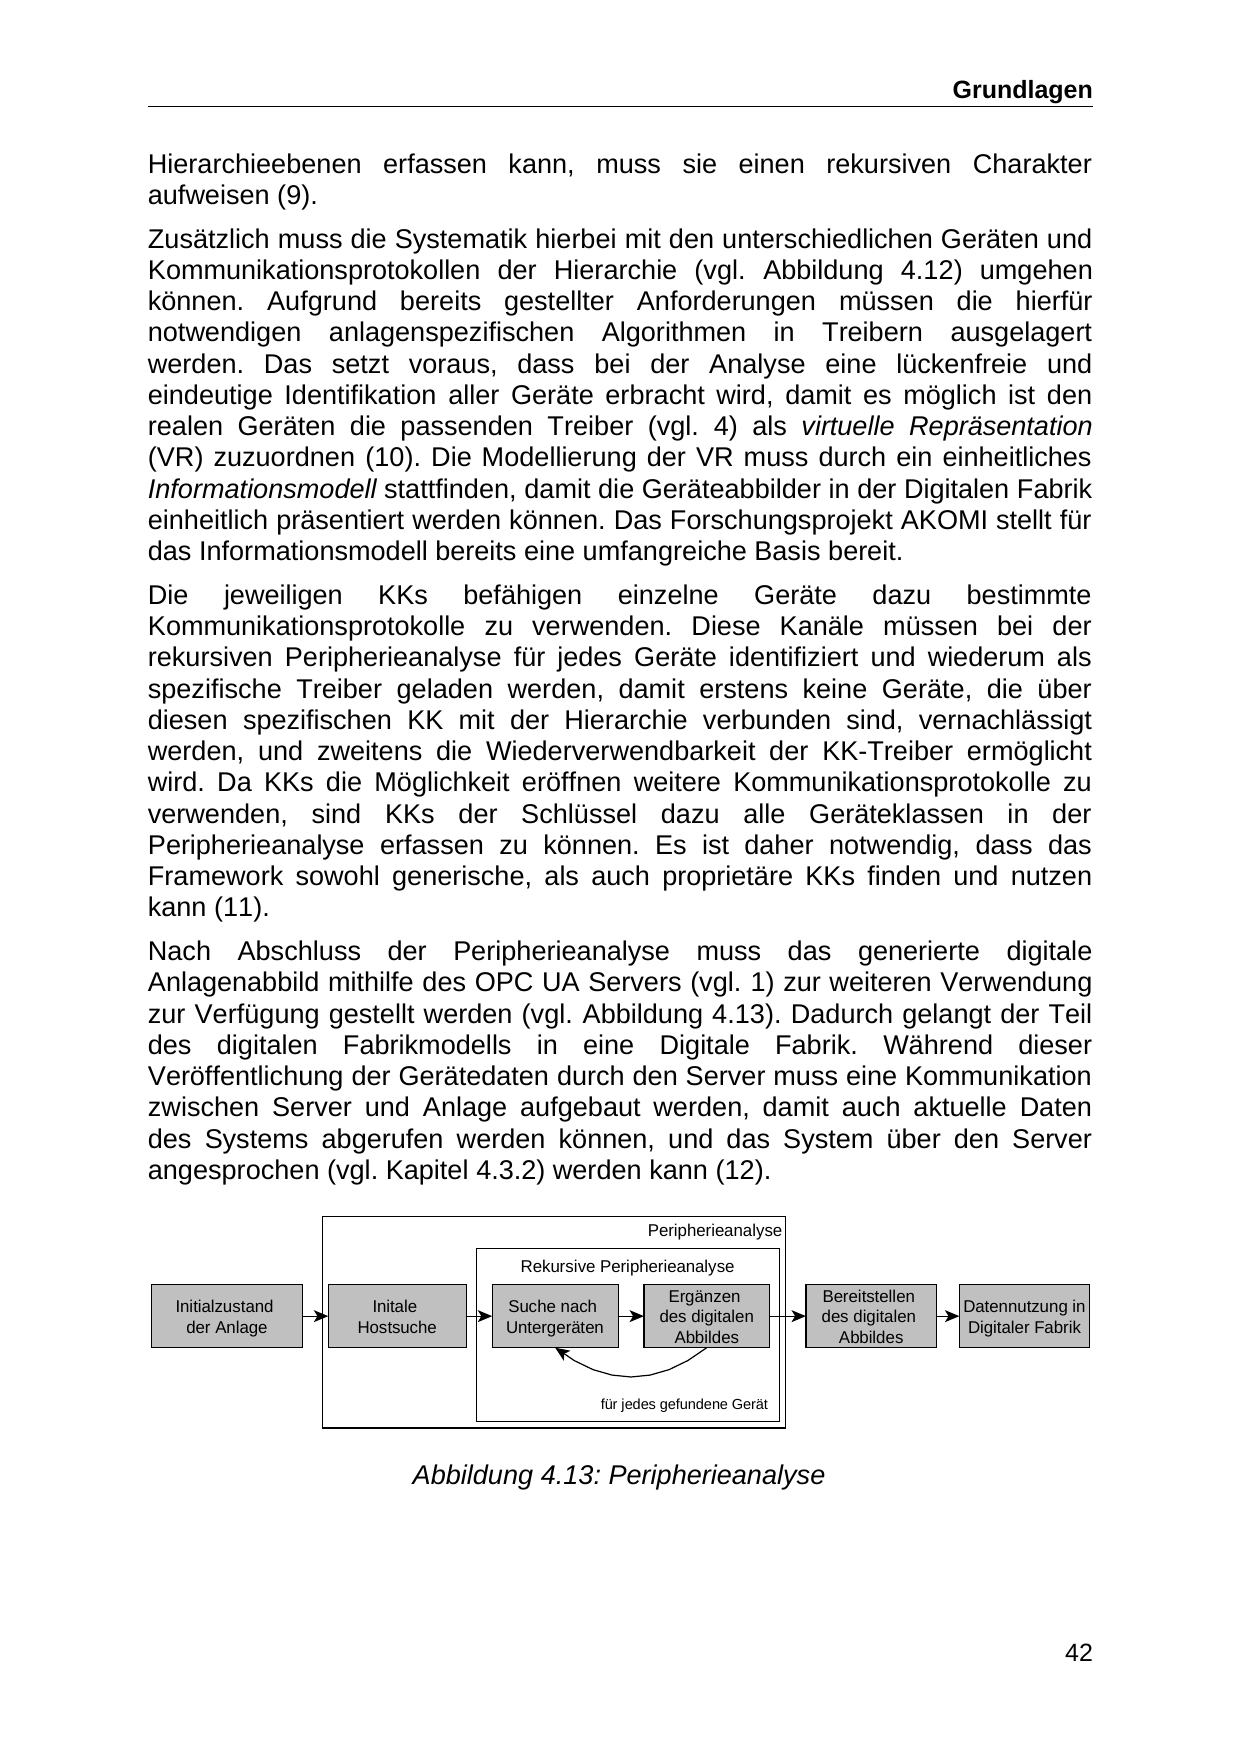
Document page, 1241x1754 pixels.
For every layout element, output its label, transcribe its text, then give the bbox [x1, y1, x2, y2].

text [148, 148, 1093, 210]
text Die jeweiligen KKs befähigen einzelne Geräte dazu bestimmte Kommunikationsprotokolle zu verwenden. Diese Kanäle müssen bei der rekursiven Peripherieanalyse für jedes Geräte identifiziert und wiederum als spezifische Treiber geladen werden, damit erstens keine Geräte, die über diesen spezifischen KK mit der Hierarchie verbunden sind, vernachlässigt werden, und zweitens die Wiederverwendbarkeit der KK-Treiber ermöglicht wird. Da KKs die Möglichkeit eröffnen weitere Kommunikationsprotokolle zu verwenden, sind KKs der Schlüssel dazu alle Geräteklassen in der Peripherieanalyse erfassen zu können. Es ist daher notwendig, dass das Framework sowohl generische, als auch proprietäre KKs finden und nutzen kann (A11). [148, 579, 1093, 923]
